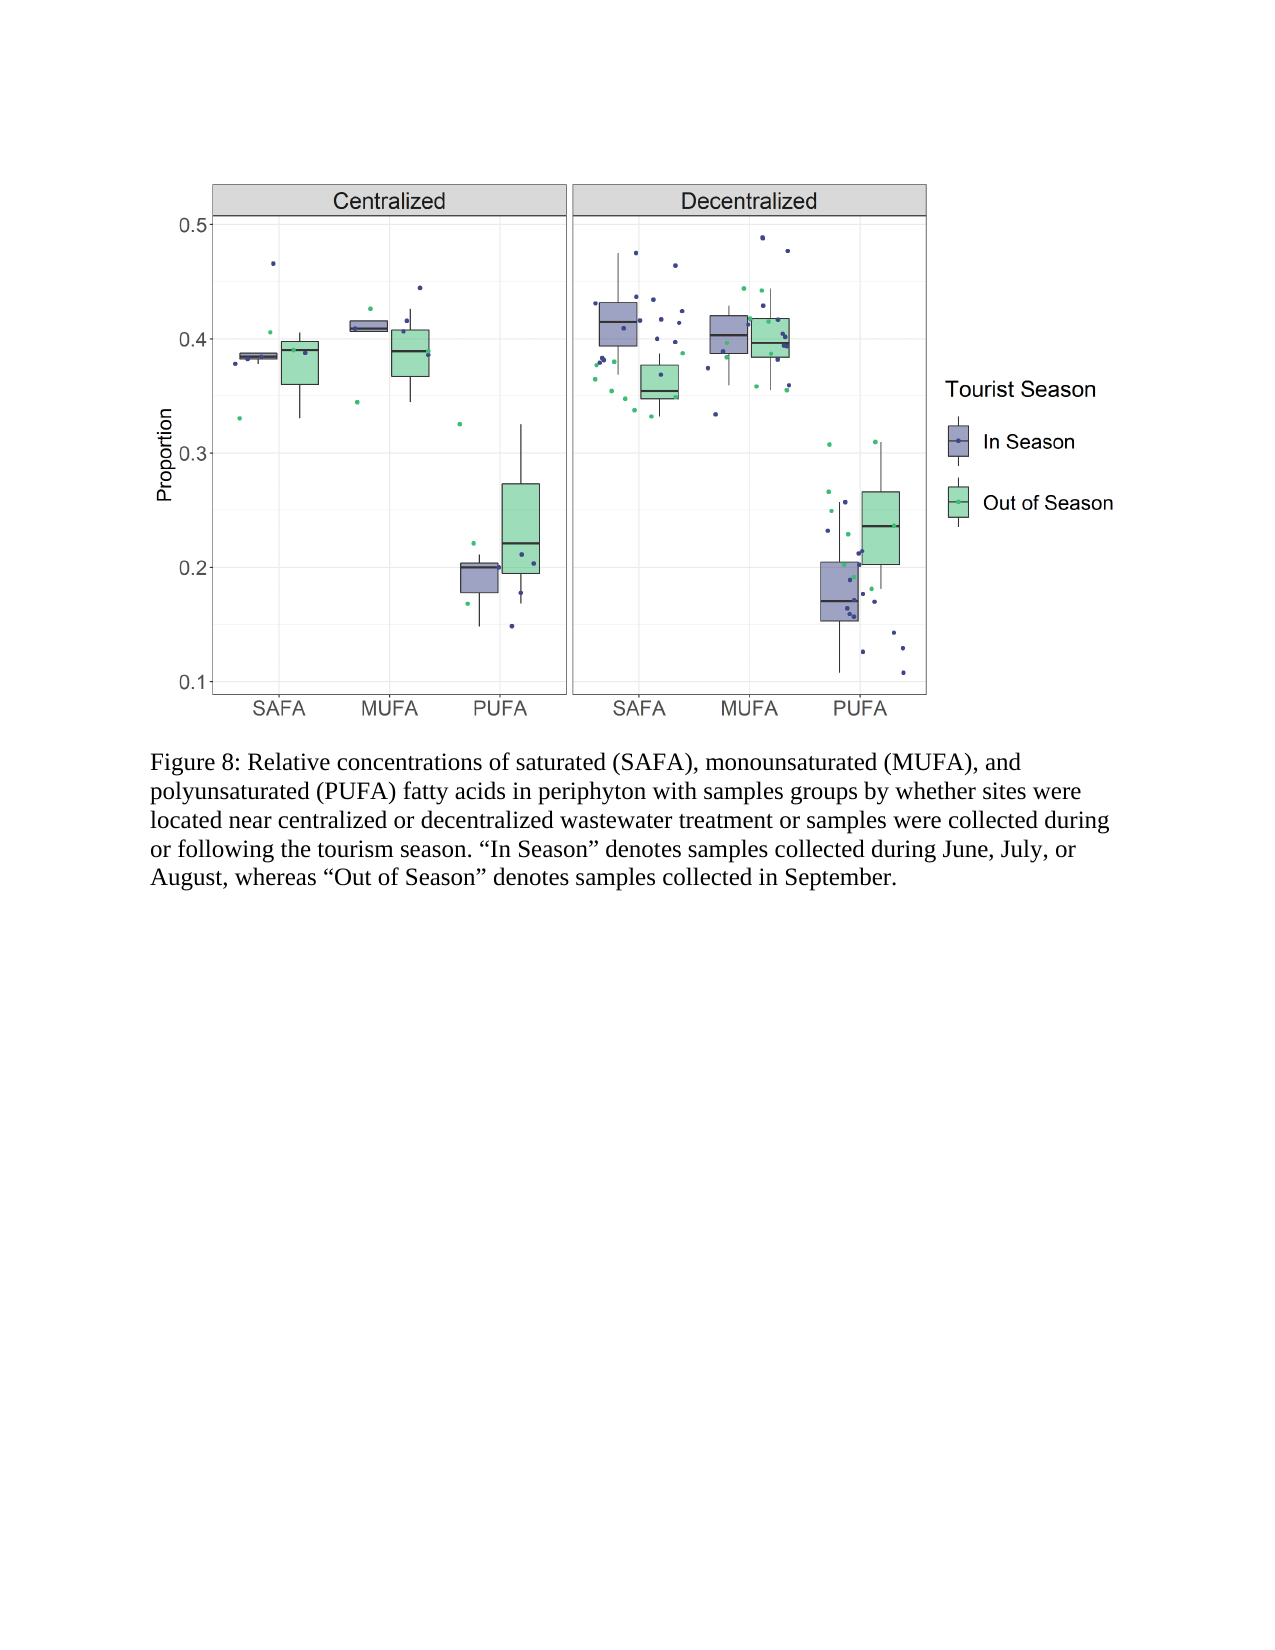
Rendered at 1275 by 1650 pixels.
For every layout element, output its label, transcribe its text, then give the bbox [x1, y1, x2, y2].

picture [150, 178, 1125, 748]
text Figure 8: Relative concentrations of saturated (SAFA), monounsaturated (MUFA), and polyunsaturated (PUFA) fatty acids in periphyton with samples groups by whether sites were located near centralized or decentralized wastewater treatment or samples were collected during or following the tourism season. “In Season” denotes samples collected during June, July, or August, whereas “Out of Season” denotes samples collected in September. [150, 748, 1125, 891]
